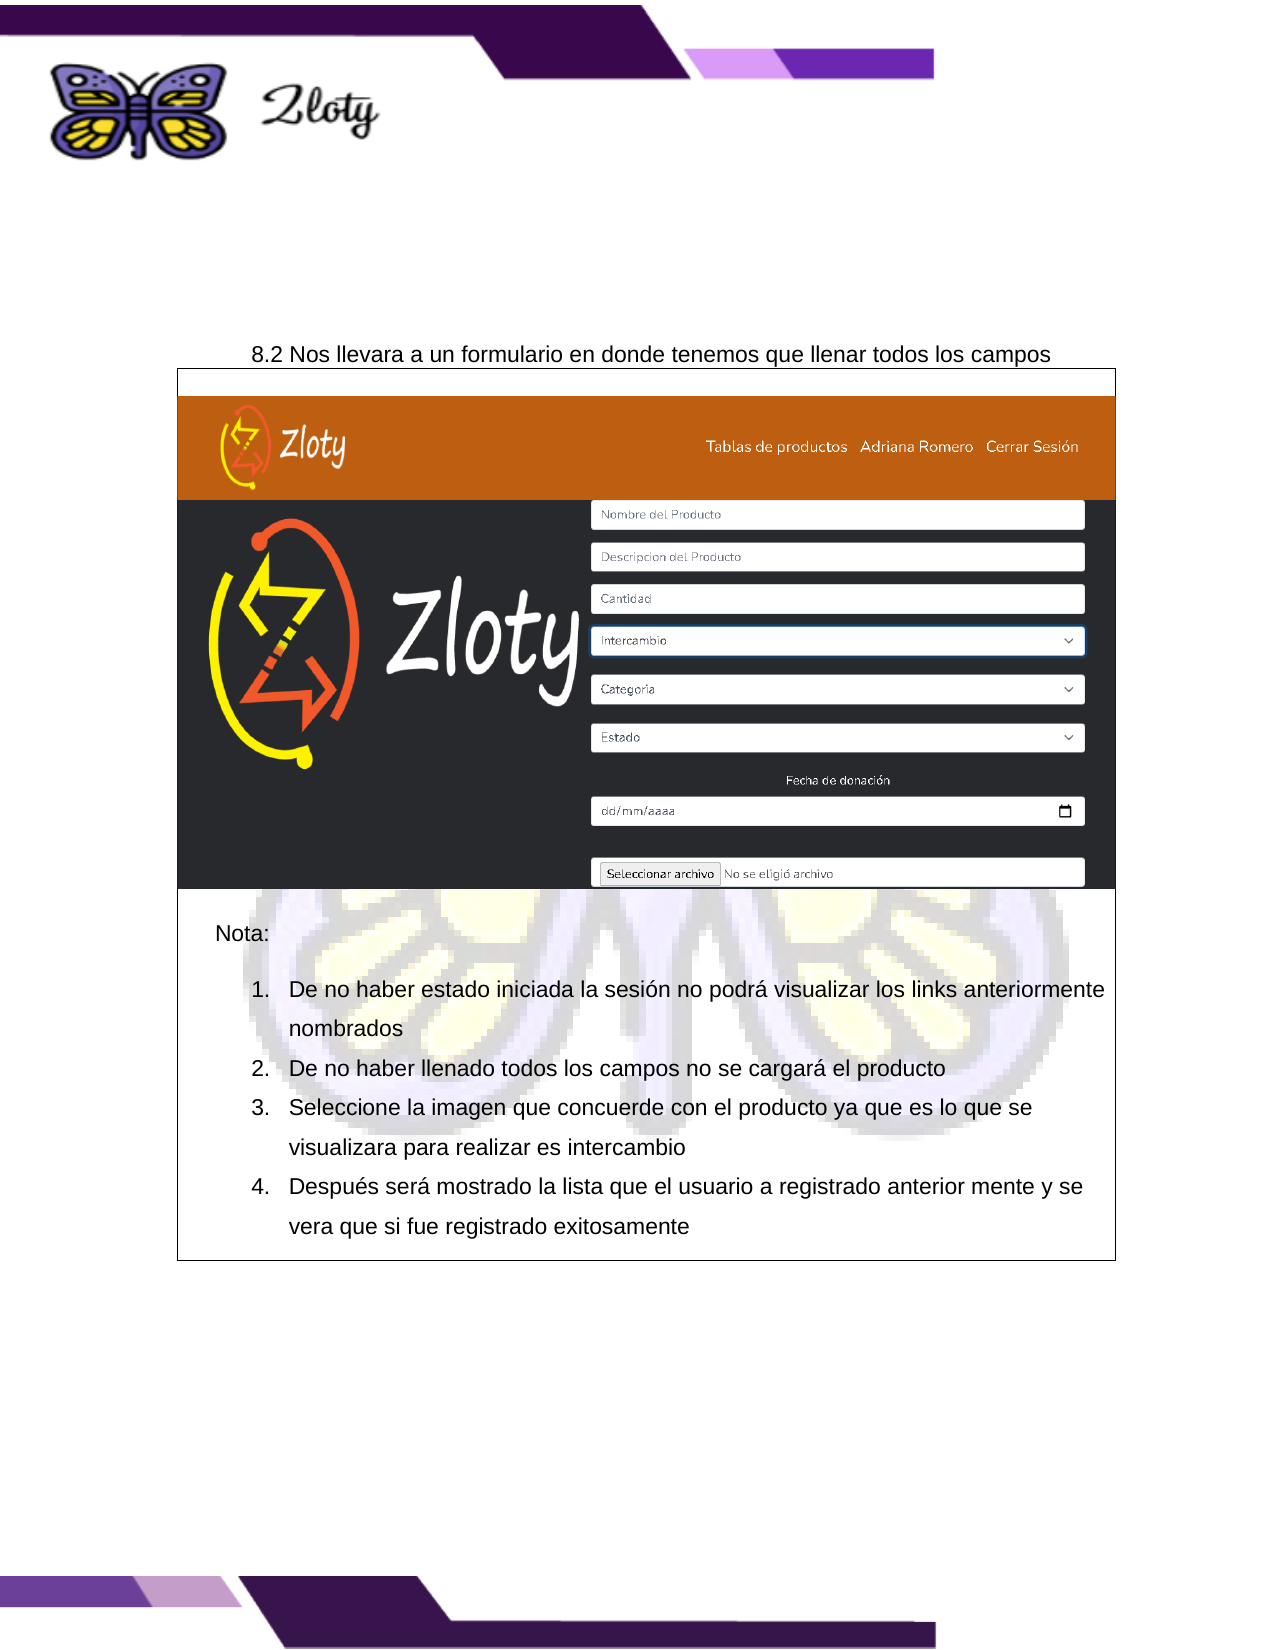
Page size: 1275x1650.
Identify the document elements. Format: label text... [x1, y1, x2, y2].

text Nota: [177, 919, 1116, 946]
list Después será mostrado la lista que el usuario a registrado anterior mente y se vera que si fue registrado exitosamente [251, 1173, 1116, 1239]
picture [0, 1576, 937, 1649]
list De no haber llenado todos los campos no se cargará el producto [251, 1055, 1116, 1081]
picture [177, 396, 1116, 889]
text 8.2 Nos llevara a un formulario en donde tenemos que llenar todos los campos [177, 341, 1116, 367]
list De no haber estado iniciada la sesión no podrá visualizar los links anteriormente nombrados [251, 976, 1116, 1042]
list Seleccione la imagen que concuerde con el producto ya que es lo que se visualizara para realizar es intercambio [251, 1094, 1116, 1160]
picture [0, 5, 939, 188]
